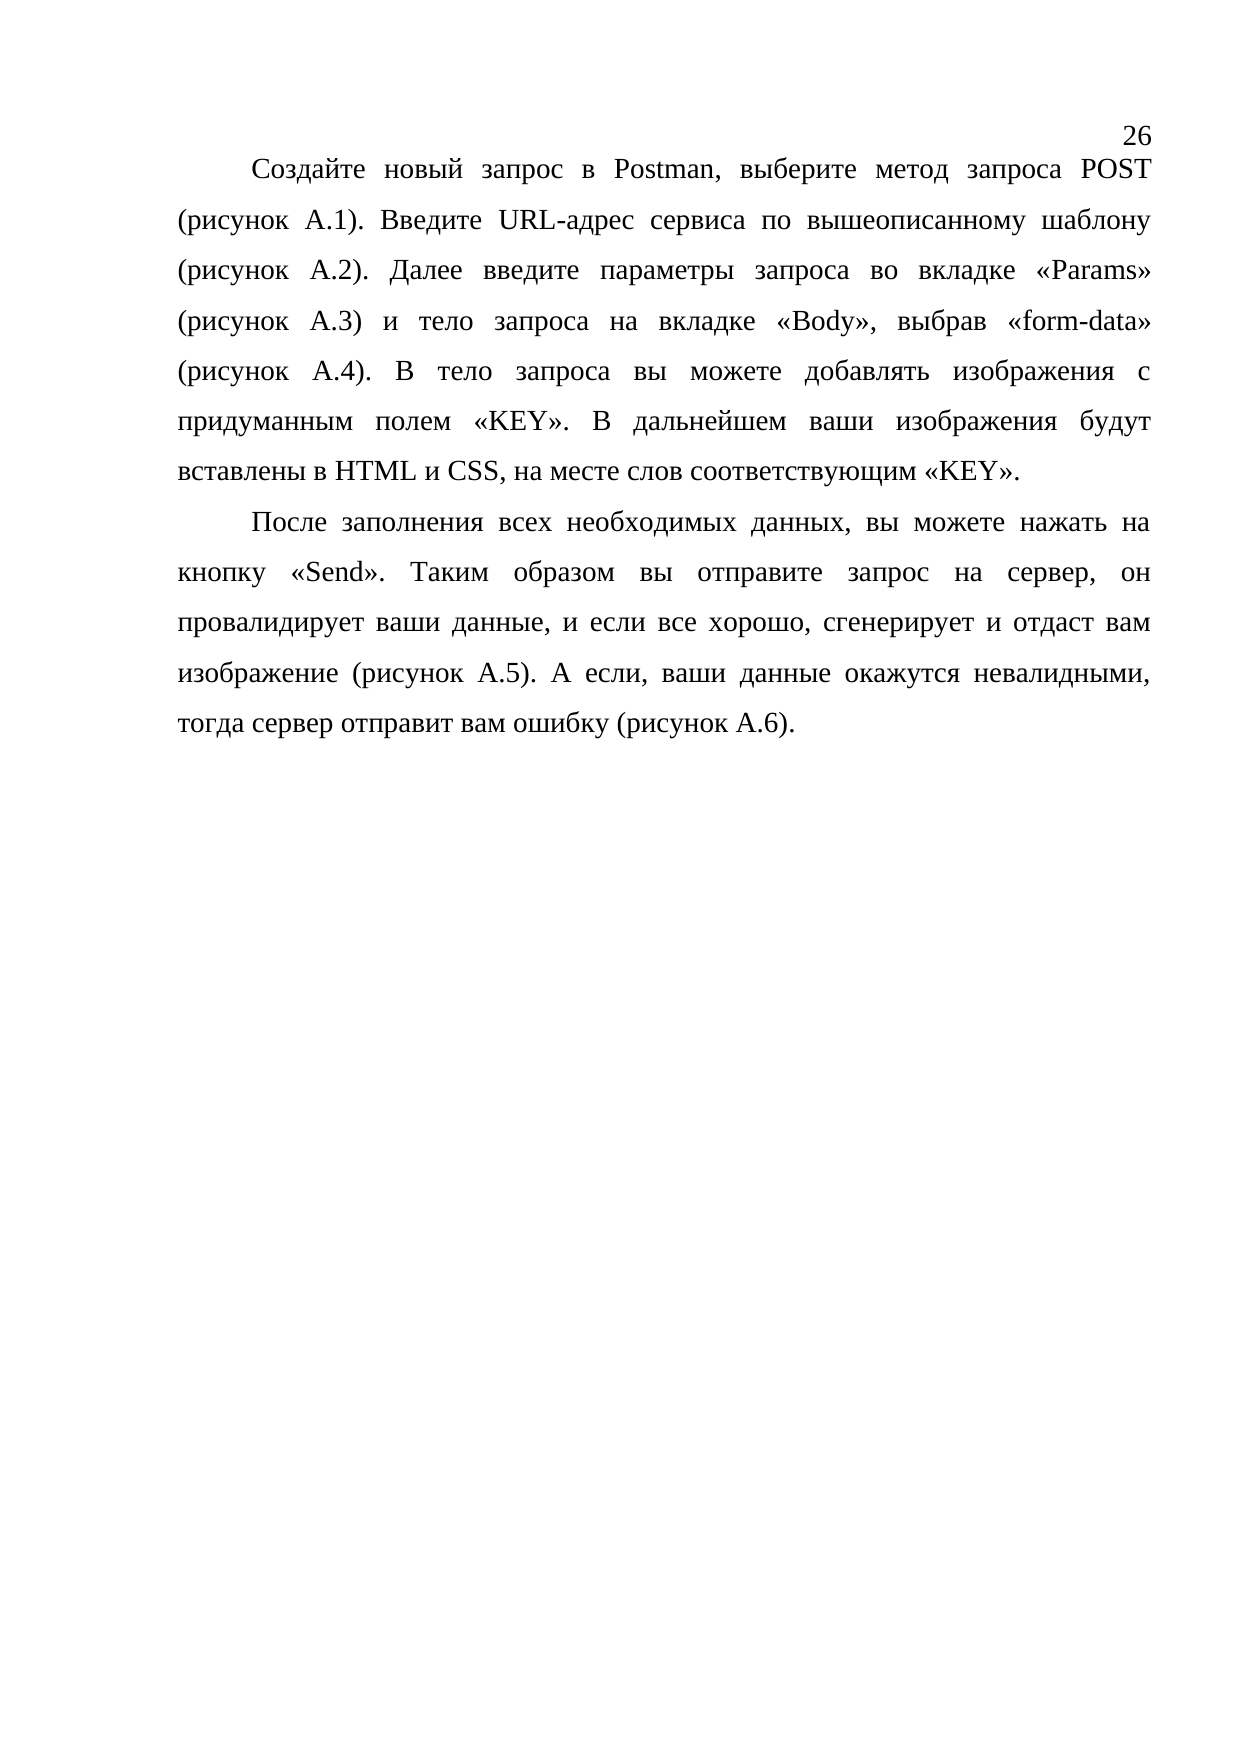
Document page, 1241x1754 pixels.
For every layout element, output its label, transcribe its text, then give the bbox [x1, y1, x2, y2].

list После заполнения всех необходимых данных, вы можете нажать на кнопку «Send». Таким образом вы отправите запрос на сервер, он провалидирует ваши данные, и если все хорошо, сгенерирует и отдаст вам изображение (рисунок А.5). А если, ваши данные окажутся невалидными, тогда сервер отправит вам ошибку (рисунок А.6). [177, 504, 1152, 739]
list Создайте новый запрос в Postman, выберите метод запроса POST (рисунок А.1). Введите URL-адрес сервиса по вышеописанному шаблону (рисунок А.2). Далее введите параметры запроса во вкладке «Params» (рисунок А.3) и тело запроса на вкладке «Body», выбрав «form-data» (рисунок А.4). В тело запроса вы можете добавлять изображения с придуманным полем «KEY». В дальнейшем ваши изображения будут вставлены в HTML и CSS, на месте слов соответствующим «KEY». [177, 152, 1152, 487]
